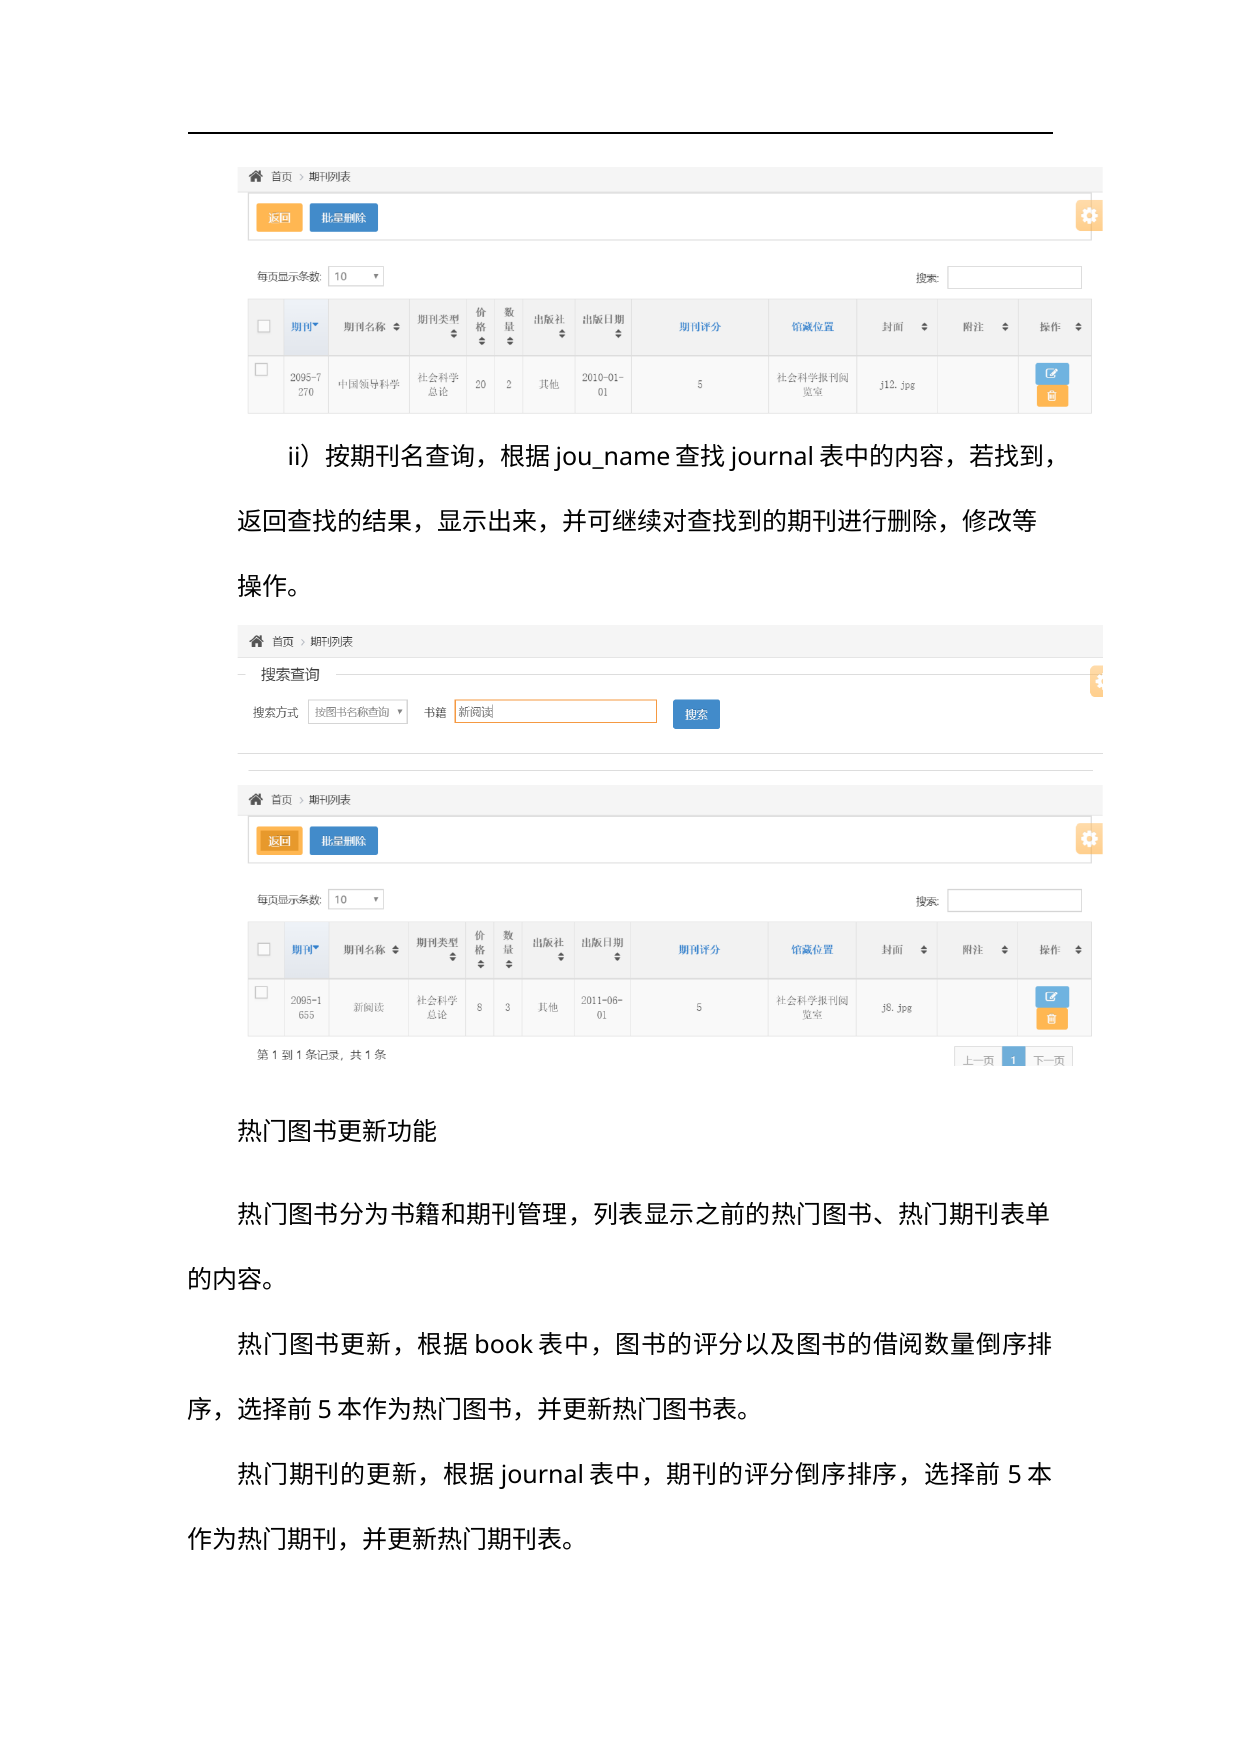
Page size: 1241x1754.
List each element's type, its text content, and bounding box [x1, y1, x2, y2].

text 热门图书分为书籍和期刊管理，列表显示之前的热门图书、热门期刊表单的内容。 [187, 1181, 1053, 1311]
text 热门期刊的更新，根据journal表中，期刊的评分倒序排序，选择前5本作为热门期刊，并更新热门期刊表。 [187, 1441, 1053, 1571]
picture [237, 167, 1103, 417]
picture [237, 785, 1103, 1066]
picture [237, 625, 1103, 771]
subtitle 热门图书更新功能 [187, 1097, 1053, 1162]
text ii）按期刊名查询，根据jou_name查找journal表中的内容，若找到，返回查找的结果，显示出来，并可继续对查找到的期刊进行删除，修改等操作。 [237, 422, 1053, 617]
text 热门图书更新，根据book表中，图书的评分以及图书的借阅数量倒序排序，选择前5本作为热门图书，并更新热门图书表。 [187, 1311, 1053, 1441]
